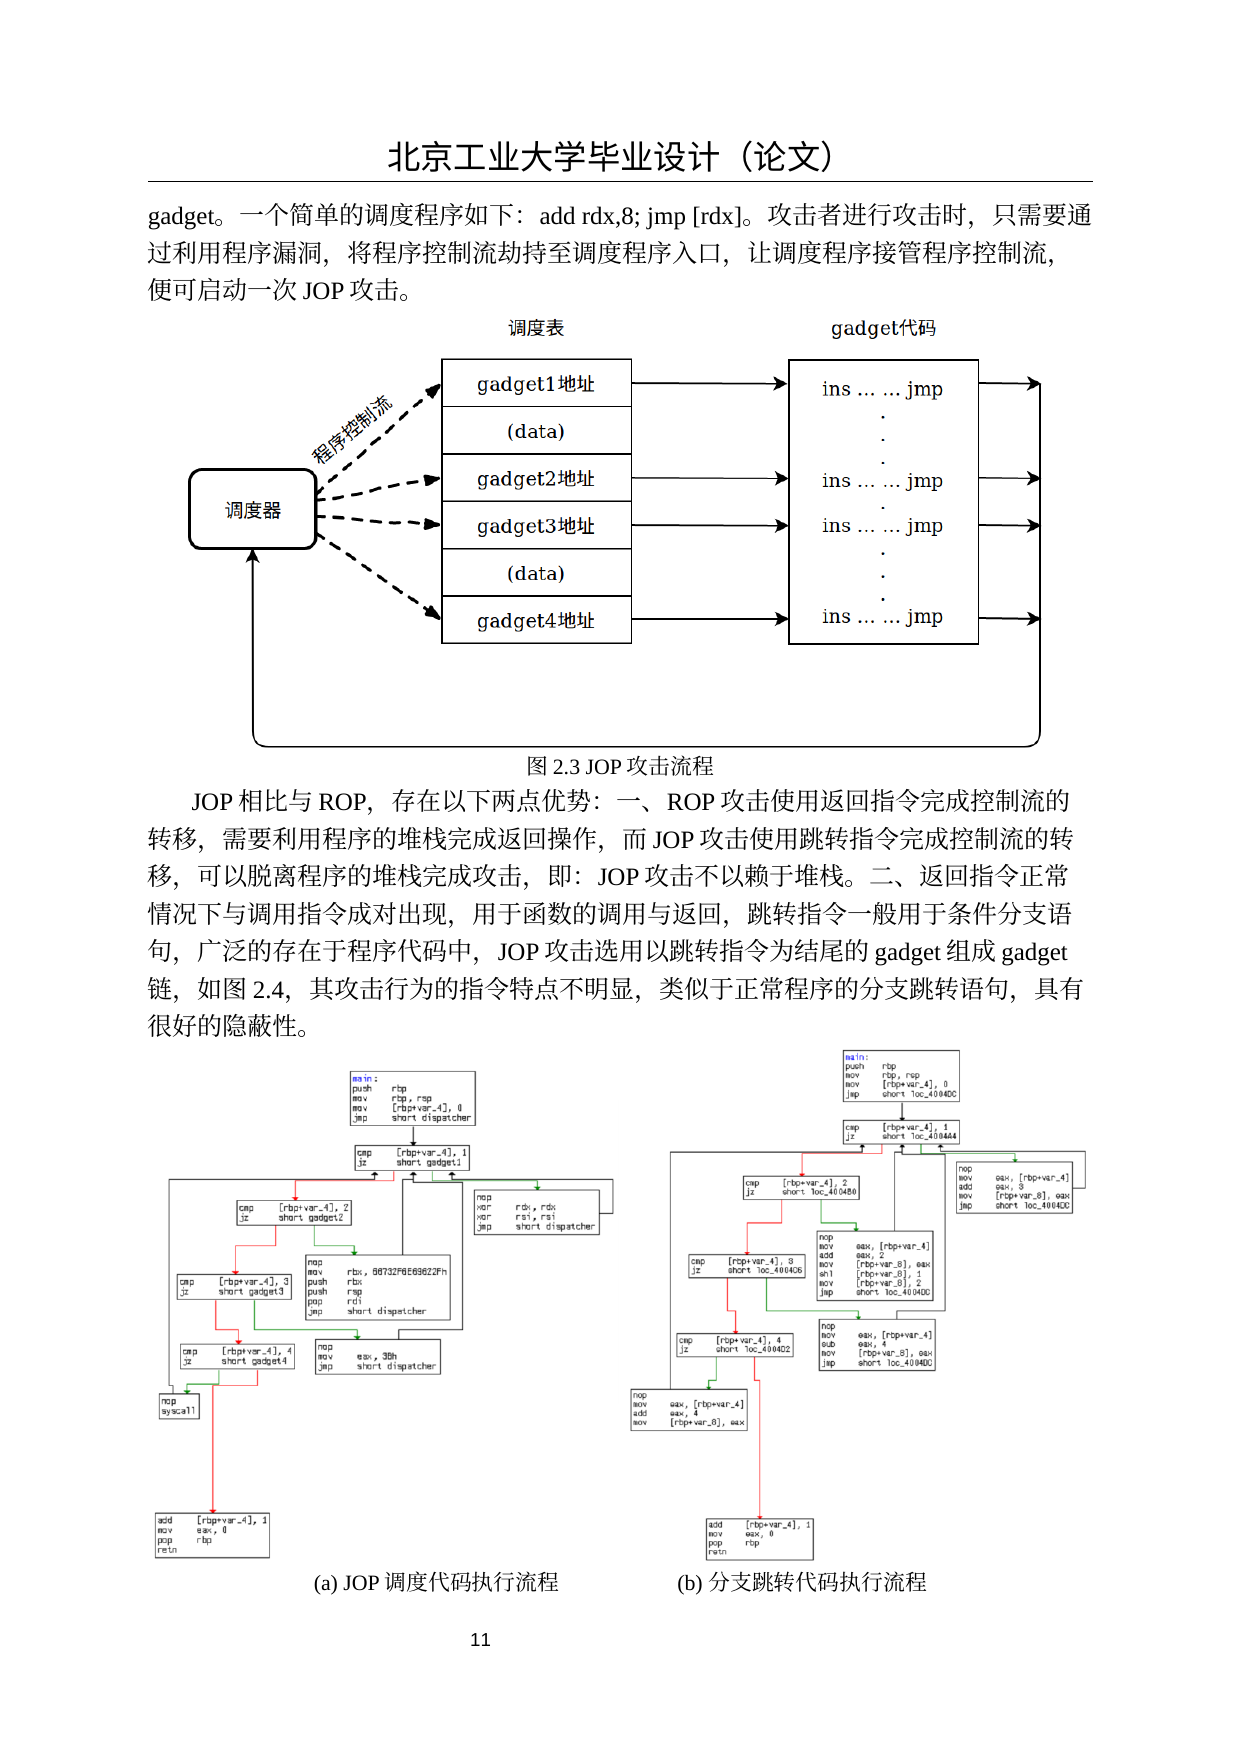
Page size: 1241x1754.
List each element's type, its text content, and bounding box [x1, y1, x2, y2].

list (a) JOP调度代码执行流程 (b) 分支跳转代码执行流程 [148, 1566, 1093, 1597]
picture [151, 1043, 1089, 1566]
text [148, 194, 1093, 307]
text JOP相比与ROP，存在以下两点优势：一、ROP攻击使用返回指令完成控制流的转移，需要利用程序的堆栈完成返回操作，而JOP攻击使用跳转指令完成控制流的转移，可以脱离程序的堆栈完成攻击，即：JOP攻击不以赖于堆栈。二、返回指令正常情况下与调用指令成对出现，用于函数的调用与返回，跳转指令一般用于条件分支语句，广泛的存在于程序代码中，JOP攻击选用以跳转指令为结尾的gadget组成gadget链，如图2.4，其攻击行为的指令特点不明显，类似于正常程序的分支跳转语句，具有很好的隐蔽性。 [148, 781, 1093, 1043]
picture [187, 307, 1053, 750]
text 图2.3 JOP攻击流程 [148, 749, 1093, 781]
